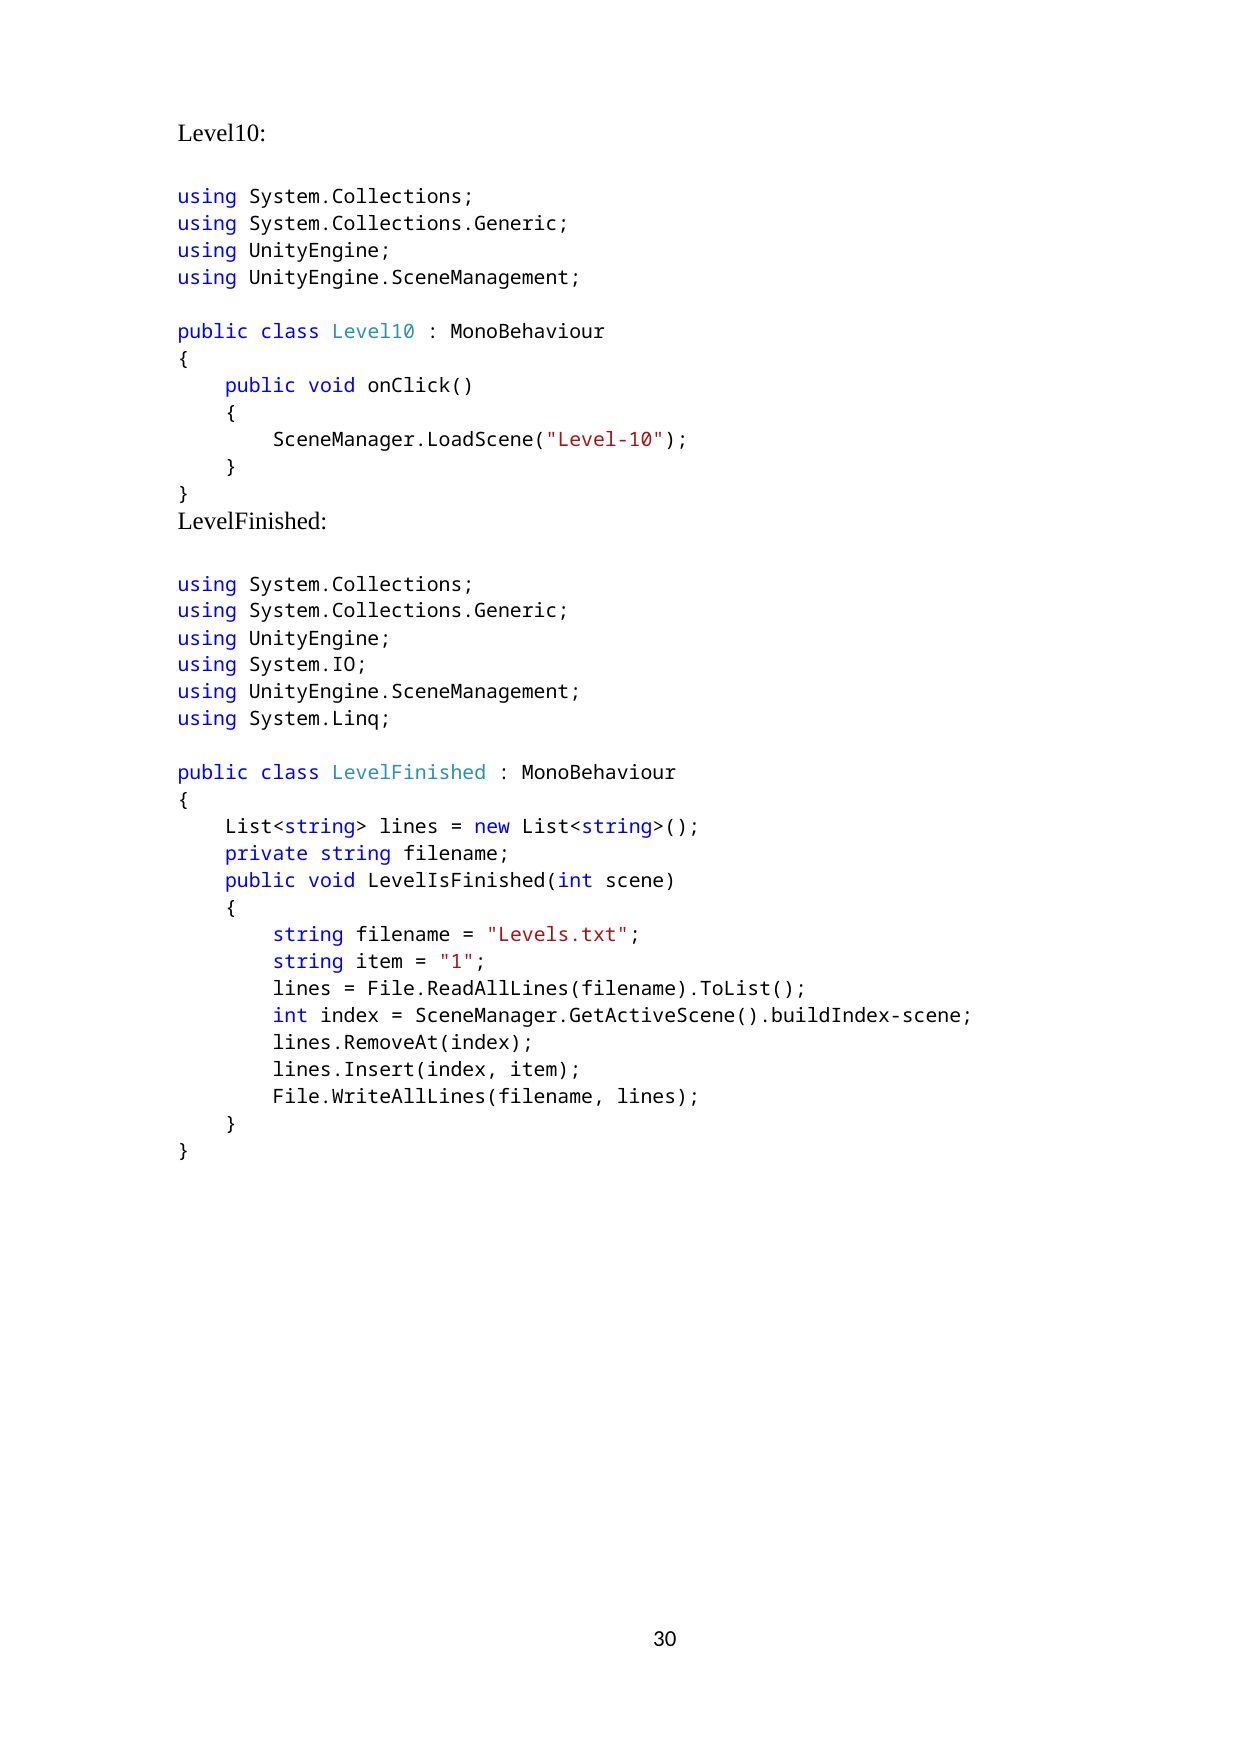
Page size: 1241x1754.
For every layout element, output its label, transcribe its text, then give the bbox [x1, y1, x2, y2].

text LevelFinished: [177, 506, 1152, 534]
text public void LevelIsFinished(int scene) [177, 867, 1152, 893]
text { [177, 893, 1152, 921]
text List<string> lines = new List<string>(); [177, 813, 1152, 839]
text } [177, 1136, 1152, 1163]
text using System.Collections; [177, 570, 1152, 597]
text { [177, 344, 1152, 371]
text lines.Insert(index, item); [177, 1055, 1152, 1082]
text string filename = "Levels.txt"; [177, 921, 1152, 947]
text { [177, 398, 1152, 425]
text File.WriteAllLines(filename, lines); [177, 1082, 1152, 1109]
text using UnityEngine.SceneManagement; [177, 678, 1152, 705]
text using UnityEngine.SceneManagement; [177, 263, 1152, 290]
text int index = SceneManager.GetActiveScene().buildIndex-scene; [177, 1001, 1152, 1028]
text private string filename; [177, 839, 1152, 867]
text } [177, 1109, 1152, 1136]
text public class LevelFinished : MonoBehaviour [177, 759, 1152, 786]
text using UnityEngine; [177, 236, 1152, 263]
text string item = "1"; [177, 947, 1152, 974]
text } [177, 452, 1152, 479]
text SceneManager.LoadScene("Level-10"); [177, 425, 1152, 452]
text using System.Collections.Generic; [177, 597, 1152, 624]
text using System.IO; [177, 651, 1152, 678]
text lines.RemoveAt(index); [177, 1028, 1152, 1055]
text } [177, 479, 1152, 506]
text using UnityEngine; [177, 624, 1152, 651]
text using System.Collections.Generic; [177, 209, 1152, 236]
text using System.Collections; [177, 182, 1152, 209]
text using System.Linq; [177, 705, 1152, 732]
text Level10: [177, 118, 1152, 147]
text lines = File.ReadAllLines(filename).ToList(); [177, 974, 1152, 1001]
text { [177, 786, 1152, 813]
text public class Level10 : MonoBehaviour [177, 317, 1152, 344]
text public void onClick() [177, 371, 1152, 398]
